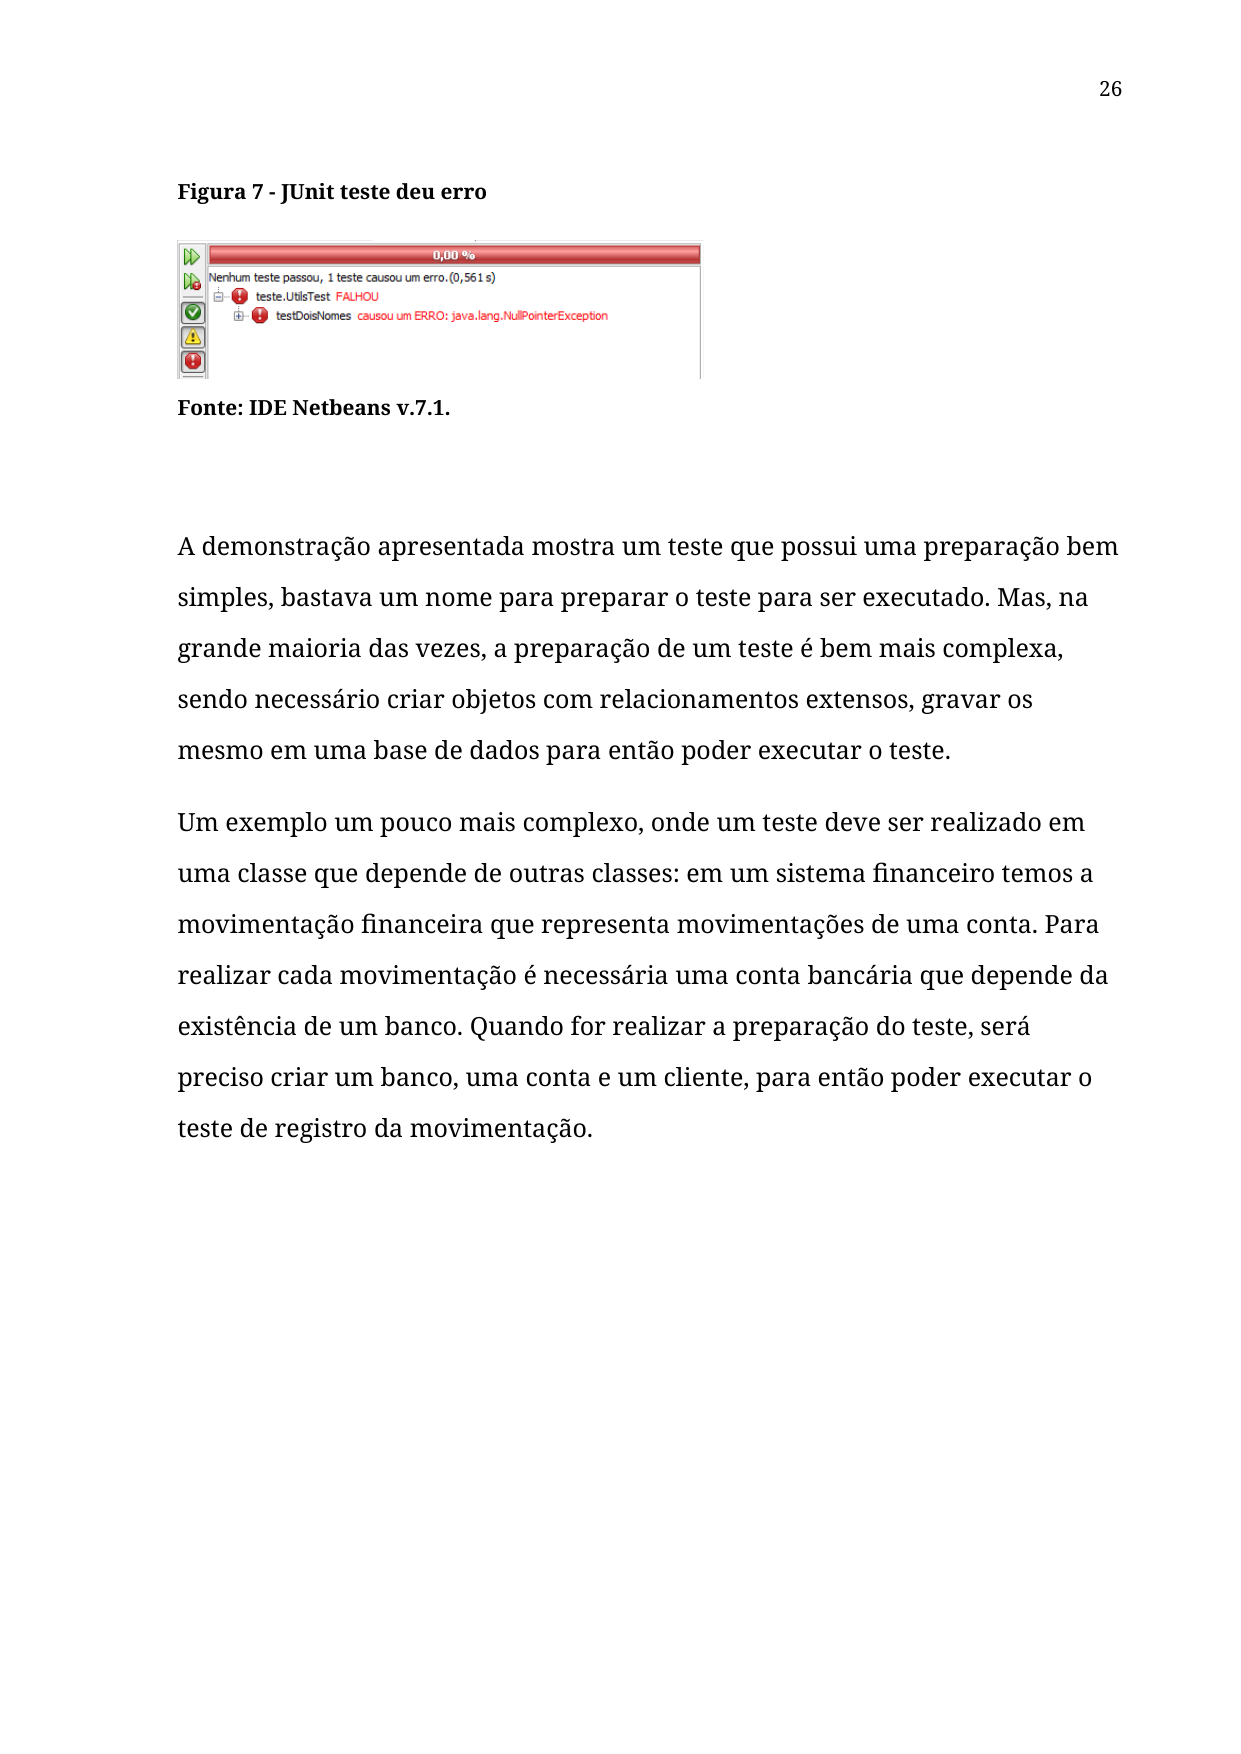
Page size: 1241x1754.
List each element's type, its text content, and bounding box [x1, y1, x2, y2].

text A demonstração apresentada mostra um teste que possui uma preparação bem simples, bastava um nome para preparar o teste para ser executado. Mas, na grande maioria das vezes, a preparação de um teste é bem mais complexa, sendo necessário criar objetos com relacionamentos extensos, gravar os mesmo em uma base de dados para então poder executar o teste. [177, 528, 1122, 766]
text Um exemplo um pouco mais complexo, onde um teste deve ser realizado em uma classe que depende de outras classes: em um sistema financeiro temos a movimentação financeira que representa movimentações de uma conta. Para realizar cada movimentação é necessária uma conta bancária que depende da existência de um banco. Quando for realizar a preparação do teste, será preciso criar um banco, uma conta e um cliente, para então poder executar o teste de registro da movimentação. [177, 804, 1122, 1144]
picture [177, 240, 704, 379]
